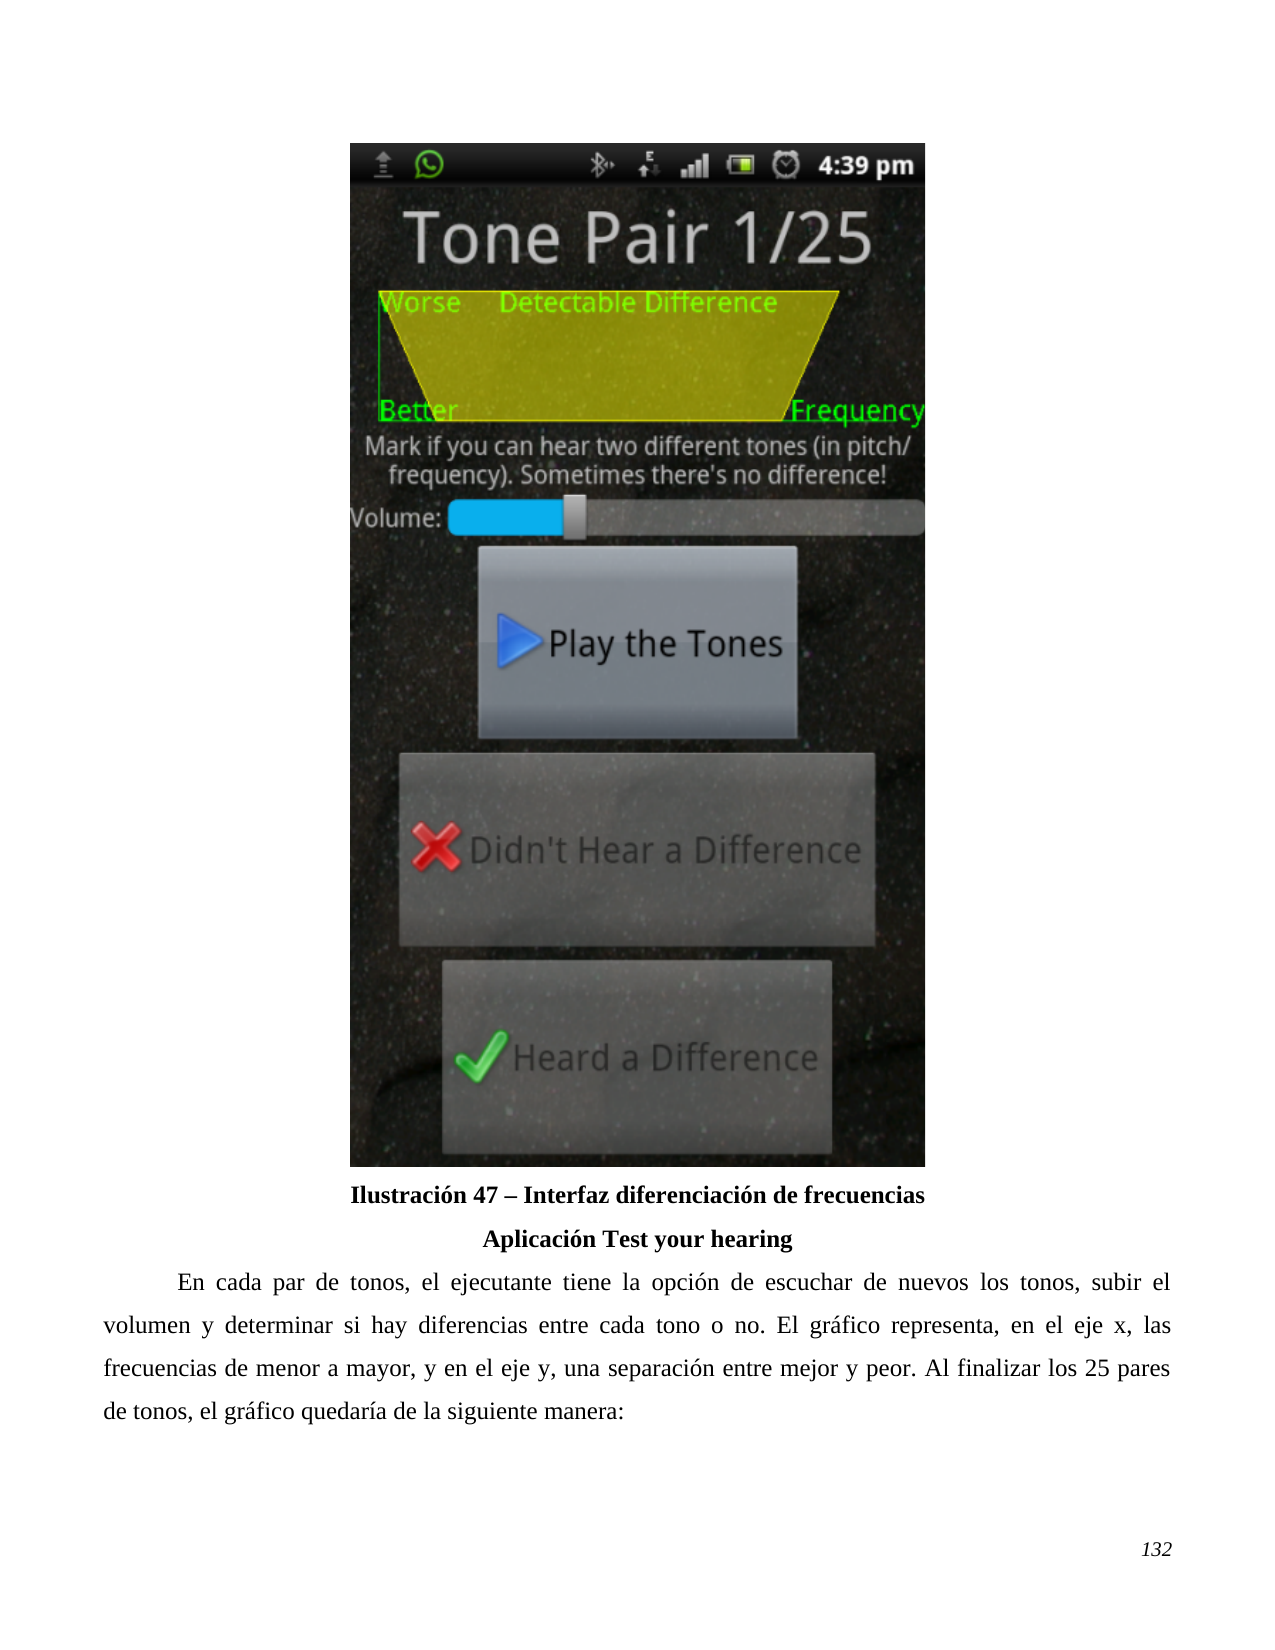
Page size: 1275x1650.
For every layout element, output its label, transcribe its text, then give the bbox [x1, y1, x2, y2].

text Aplicación Test your hearing [103, 1224, 1172, 1252]
text Ilustración 47 – Interfaz diferenciación de frecuencias [103, 1181, 1172, 1209]
picture [350, 143, 926, 1167]
text En cada par de tonos, el ejecutante tiene la opción de escuchar de nuevos los tonos, subir el volumen y determinar si hay diferencias entre cada tono o no. El gráfico representa, en el eje x, las frecuencias de menor a mayor, y en el eje y, una separación entre mejor y peor. Al finalizar los 25 pares de tonos, el gráfico quedaría de la siguiente manera: [103, 1267, 1172, 1425]
